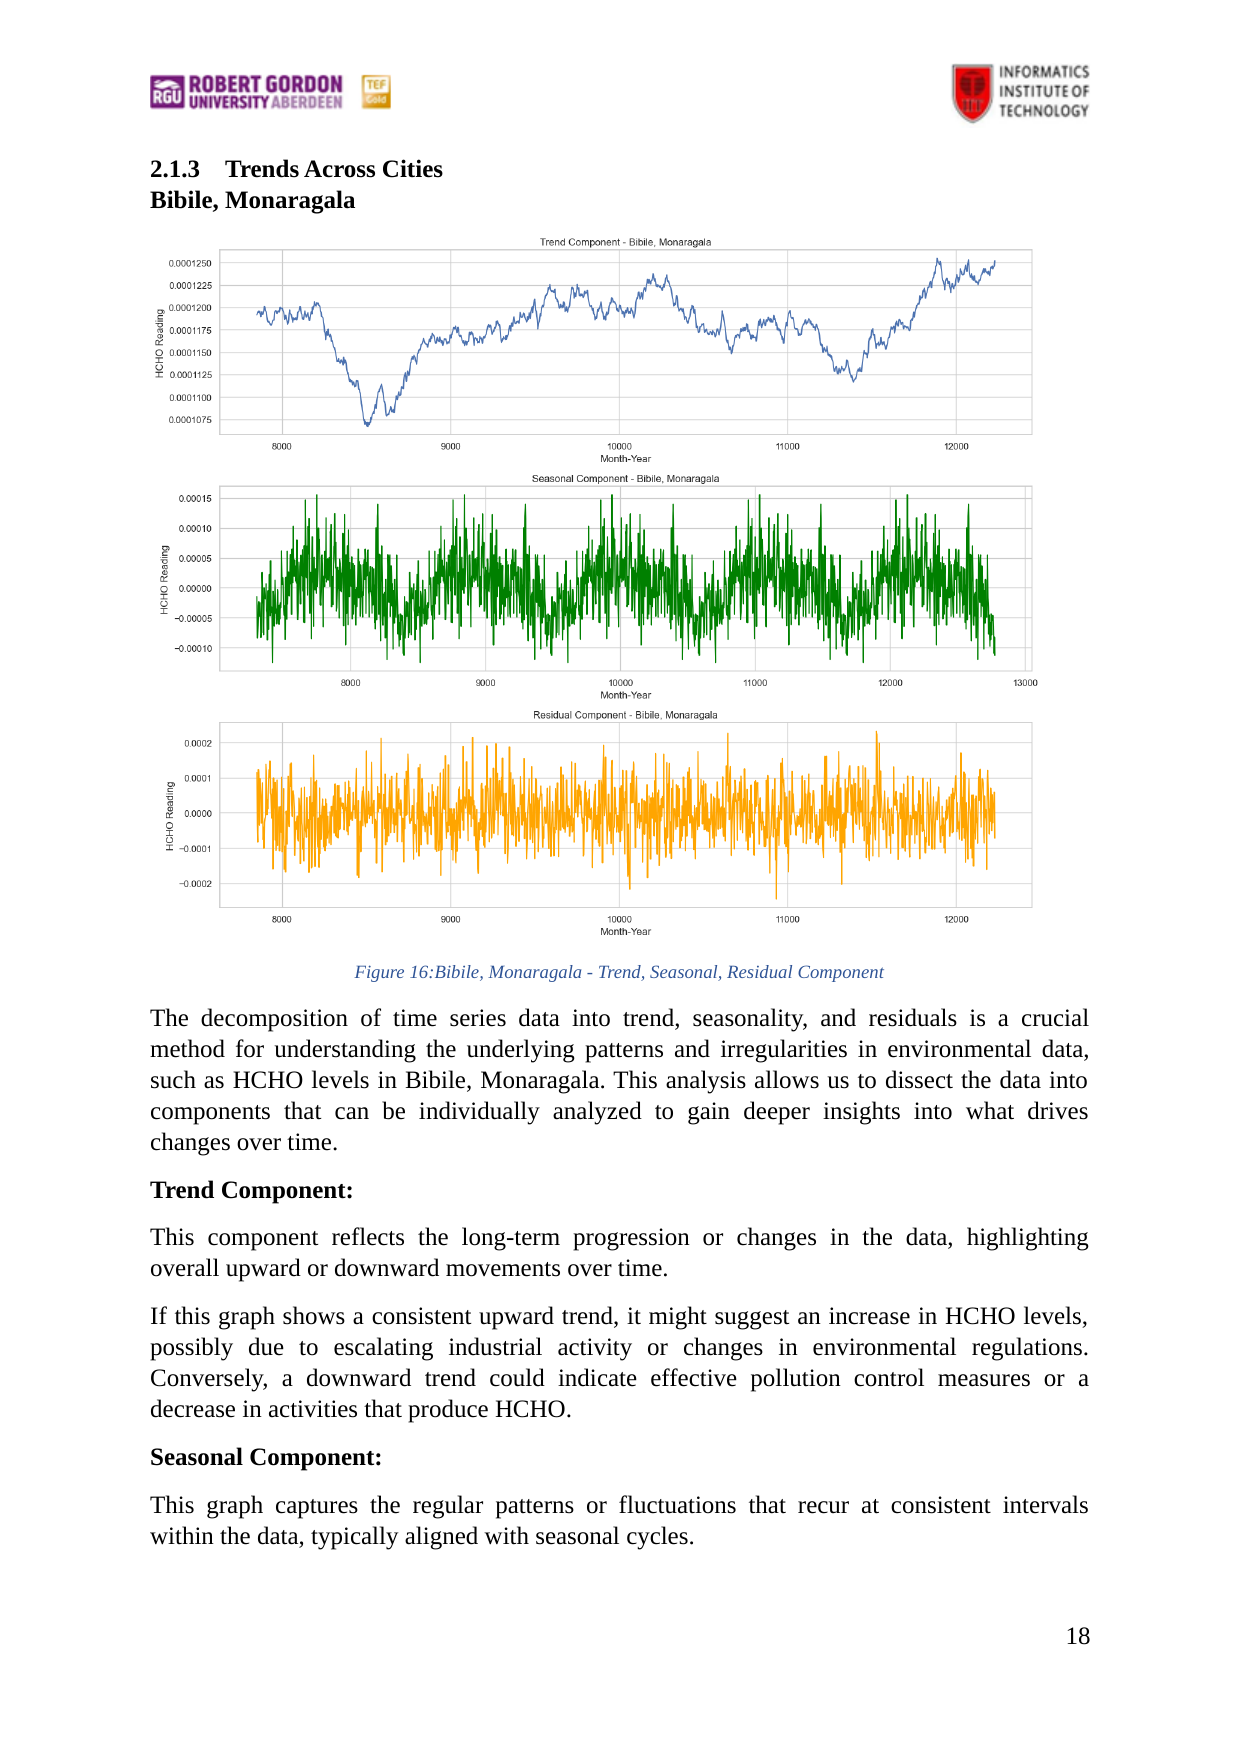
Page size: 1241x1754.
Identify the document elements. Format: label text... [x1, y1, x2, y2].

picture [150, 232, 1043, 942]
text Trend Component: [150, 1175, 1090, 1203]
text If this graph shows a consistent upward trend, it might suggest an increase in HCHO levels, possibly due to escalating industrial activity or changes in environmental regulations. Conversely, a downward trend could indicate effective pollution control measures or a decrease in activities that produce HCHO. [150, 1301, 1090, 1423]
subtitle Trends Across Cities [150, 154, 1090, 183]
text This component reflects the long-term progression or changes in the data, highlighting overall upward or downward movements over time. [150, 1222, 1090, 1282]
text Bibile, Monaragala [150, 185, 1090, 214]
text This graph captures the regular patterns or fluctuations that recur at consistent intervals within the data, typically aligned with seasonal cycles. [150, 1490, 1090, 1549]
picture [150, 63, 1091, 128]
text Figure 16:Bibile, Monaragala - Trend, Seasonal, Residual Component [150, 961, 1090, 982]
text Seasonal Component: [150, 1442, 1090, 1471]
text The decomposition of time series data into trend, seasonality, and residuals is a crucial method for understanding the underlying patterns and irregularities in environmental data, such as HCHO levels in Bibile, Monaragala. This analysis allows us to dissect the data into components that can be individually analyzed to gain deeper insights into what drives changes over time. [150, 1003, 1090, 1156]
